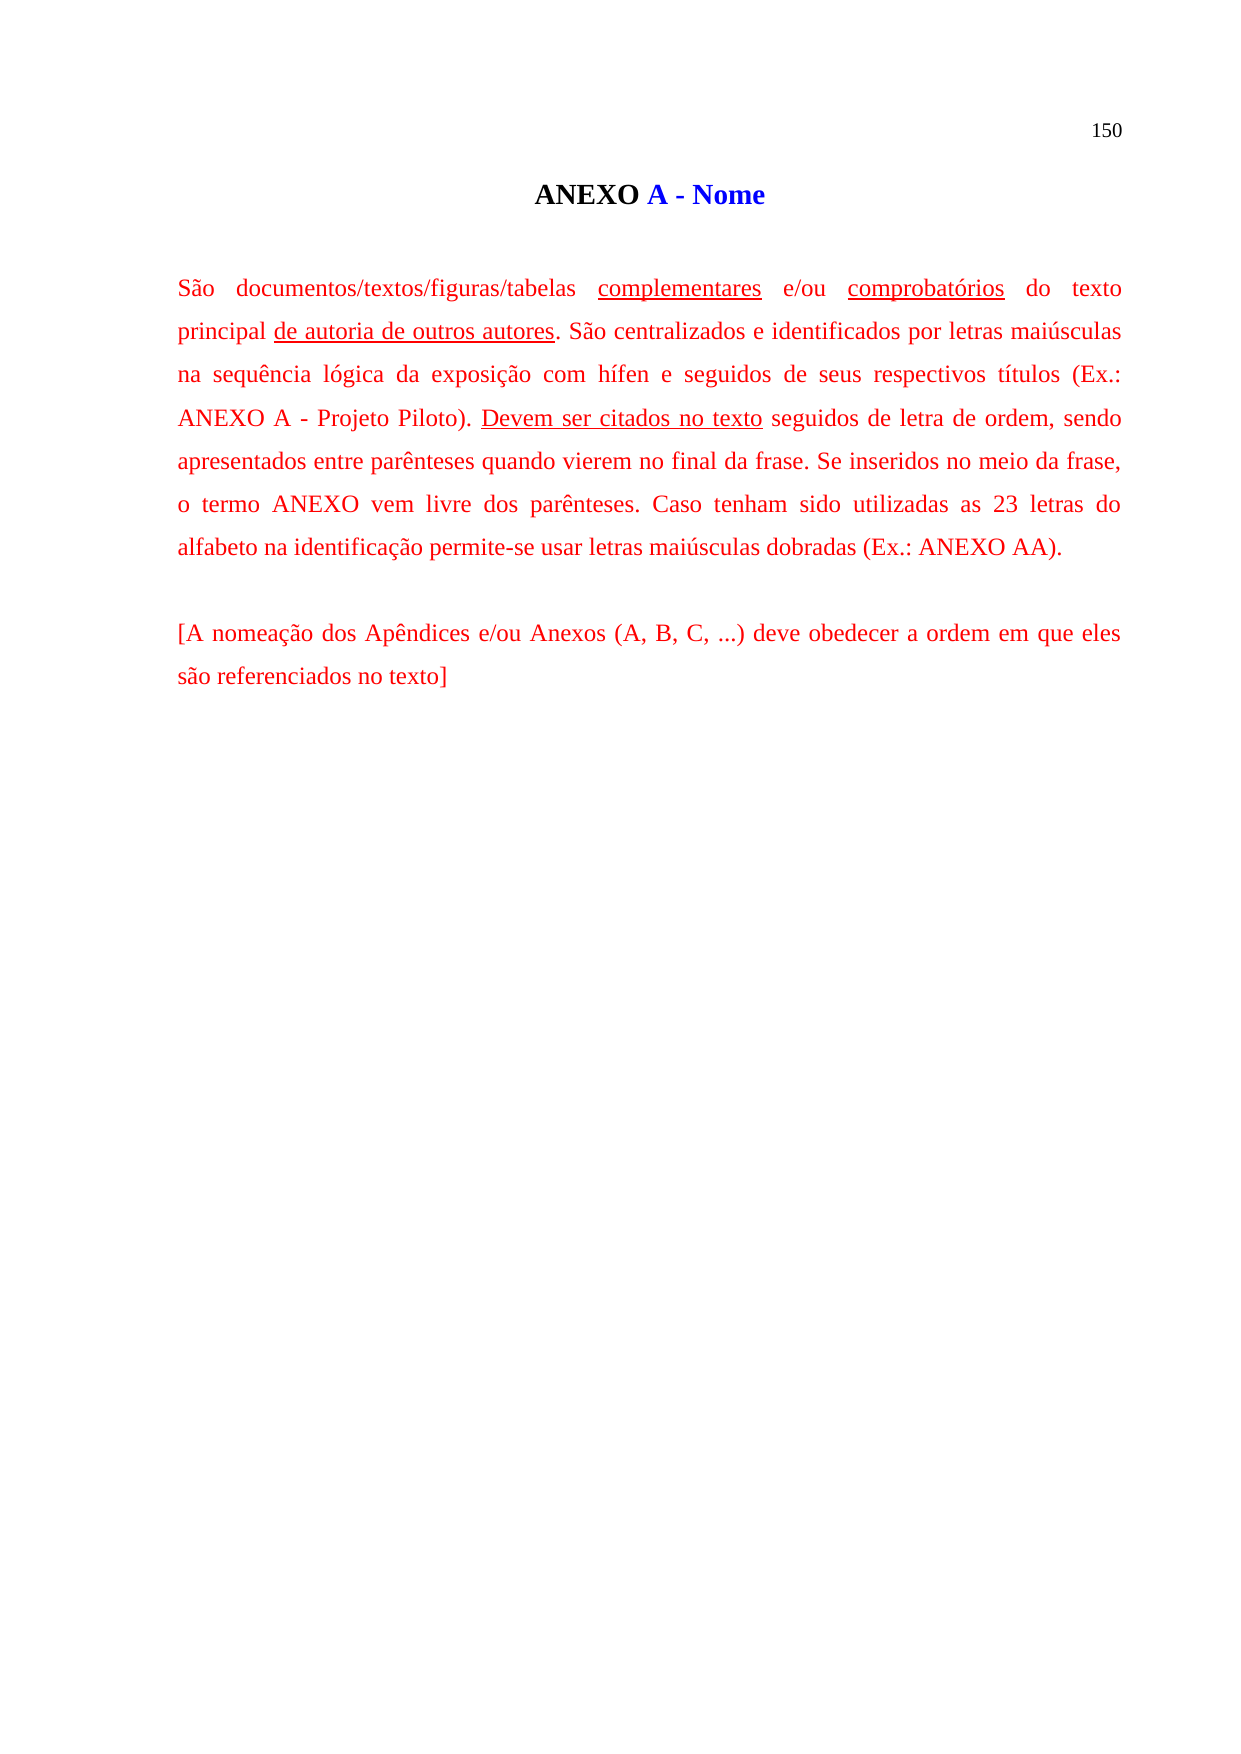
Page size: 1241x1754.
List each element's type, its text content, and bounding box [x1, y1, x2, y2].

text São documentos/textos/figuras/tabelas complementares e/ou comprobatórios do texto principal de autoria de outros autores. São centralizados e identificados por letras maiúsculas na sequência lógica da exposição com hífen e seguidos de seus respectivos títulos (Ex.: ANEXO A - Projeto Piloto). Devem ser citados no texto seguidos de letra de ordem, sendo apresentados entre parênteses quando vierem no final da frase. Se inseridos no meio da frase, o termo ANEXO vem livre dos parênteses. Caso tenham sido utilizadas as 23 letras do alfabeto na identificação permite-se usar letras maiúsculas dobradas (Ex.: ANEXO AA). [177, 273, 1122, 561]
text [A nomeação dos Apêndices e/ou Anexos (A, B, C, ...) deve obedecer a ordem em que eles são referenciados no texto] [177, 618, 1122, 690]
subtitle ANEXO A - Nome [177, 177, 1122, 211]
